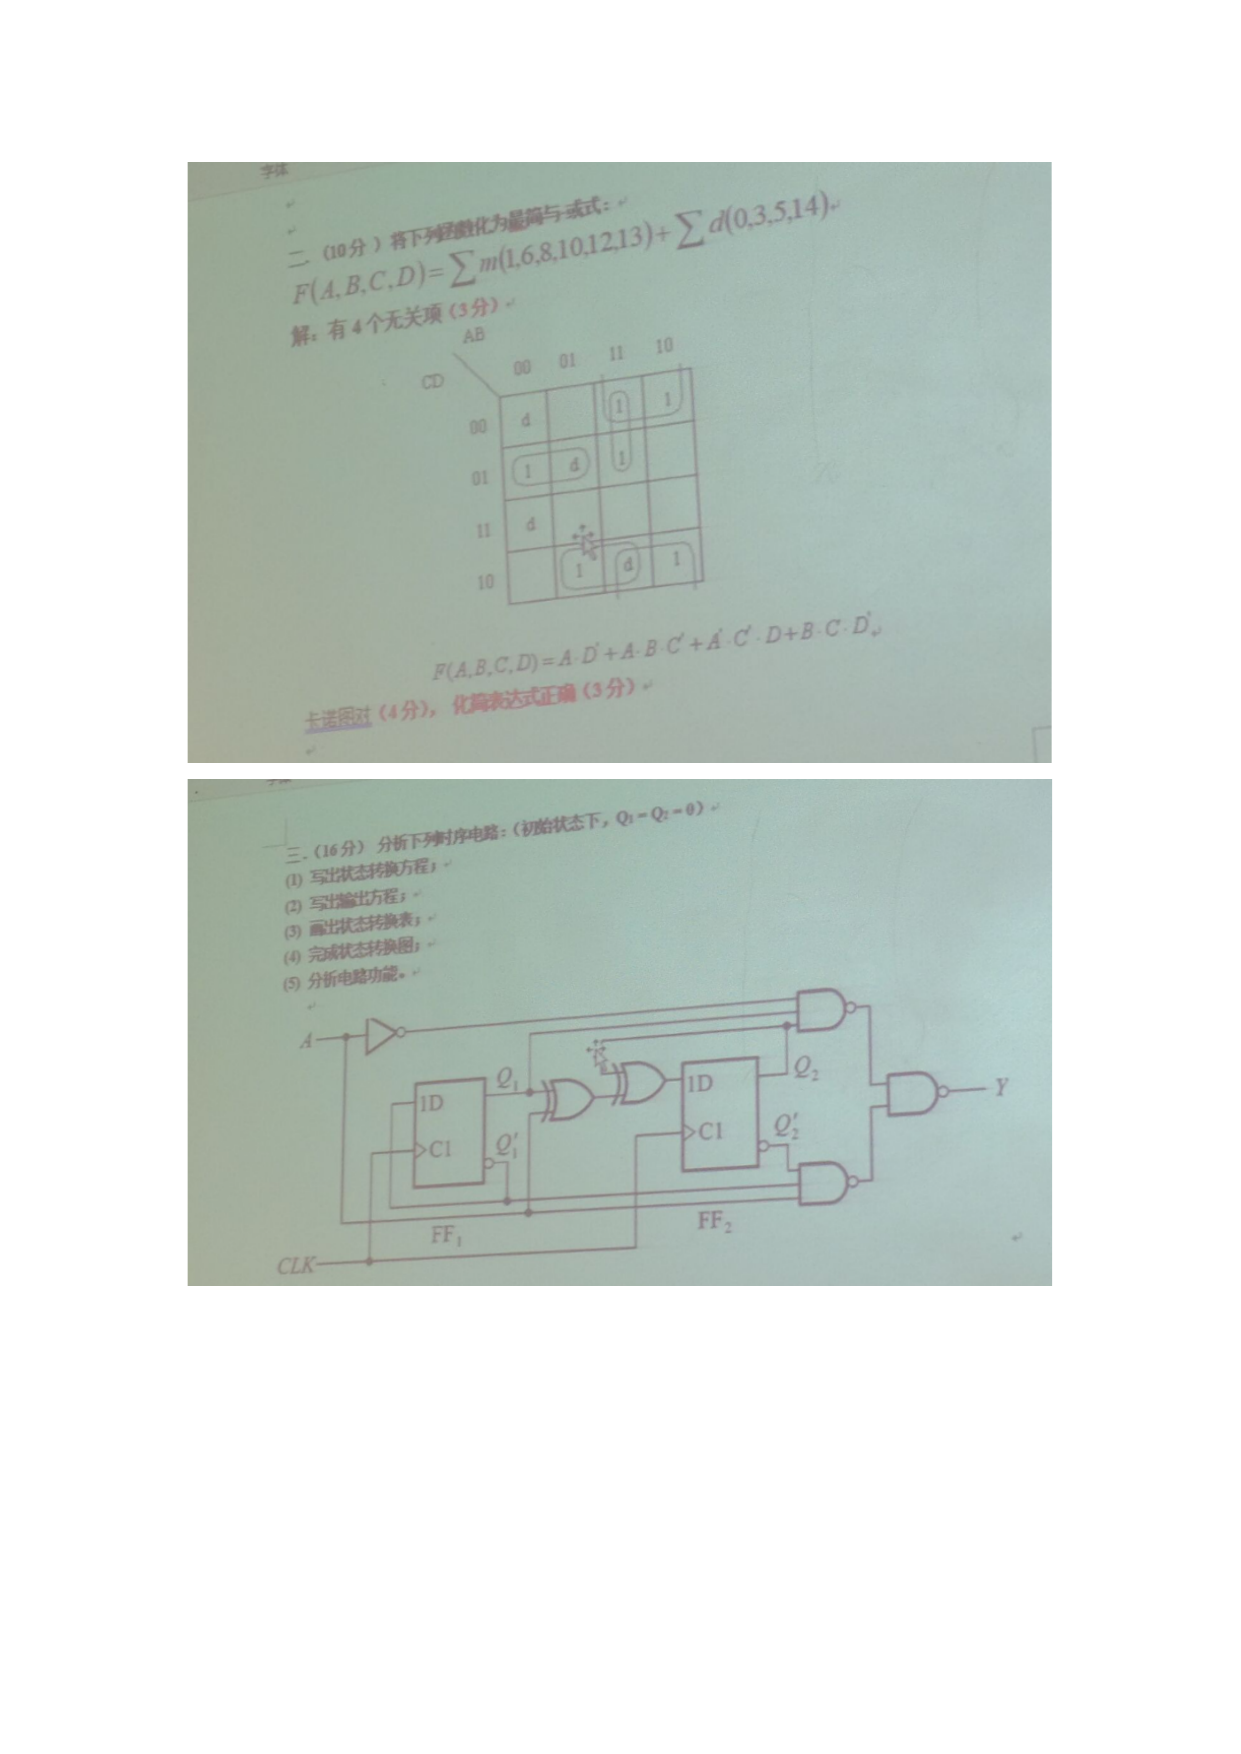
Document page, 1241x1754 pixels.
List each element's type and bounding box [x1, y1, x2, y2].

picture [187, 779, 1053, 1286]
picture [187, 162, 1052, 763]
